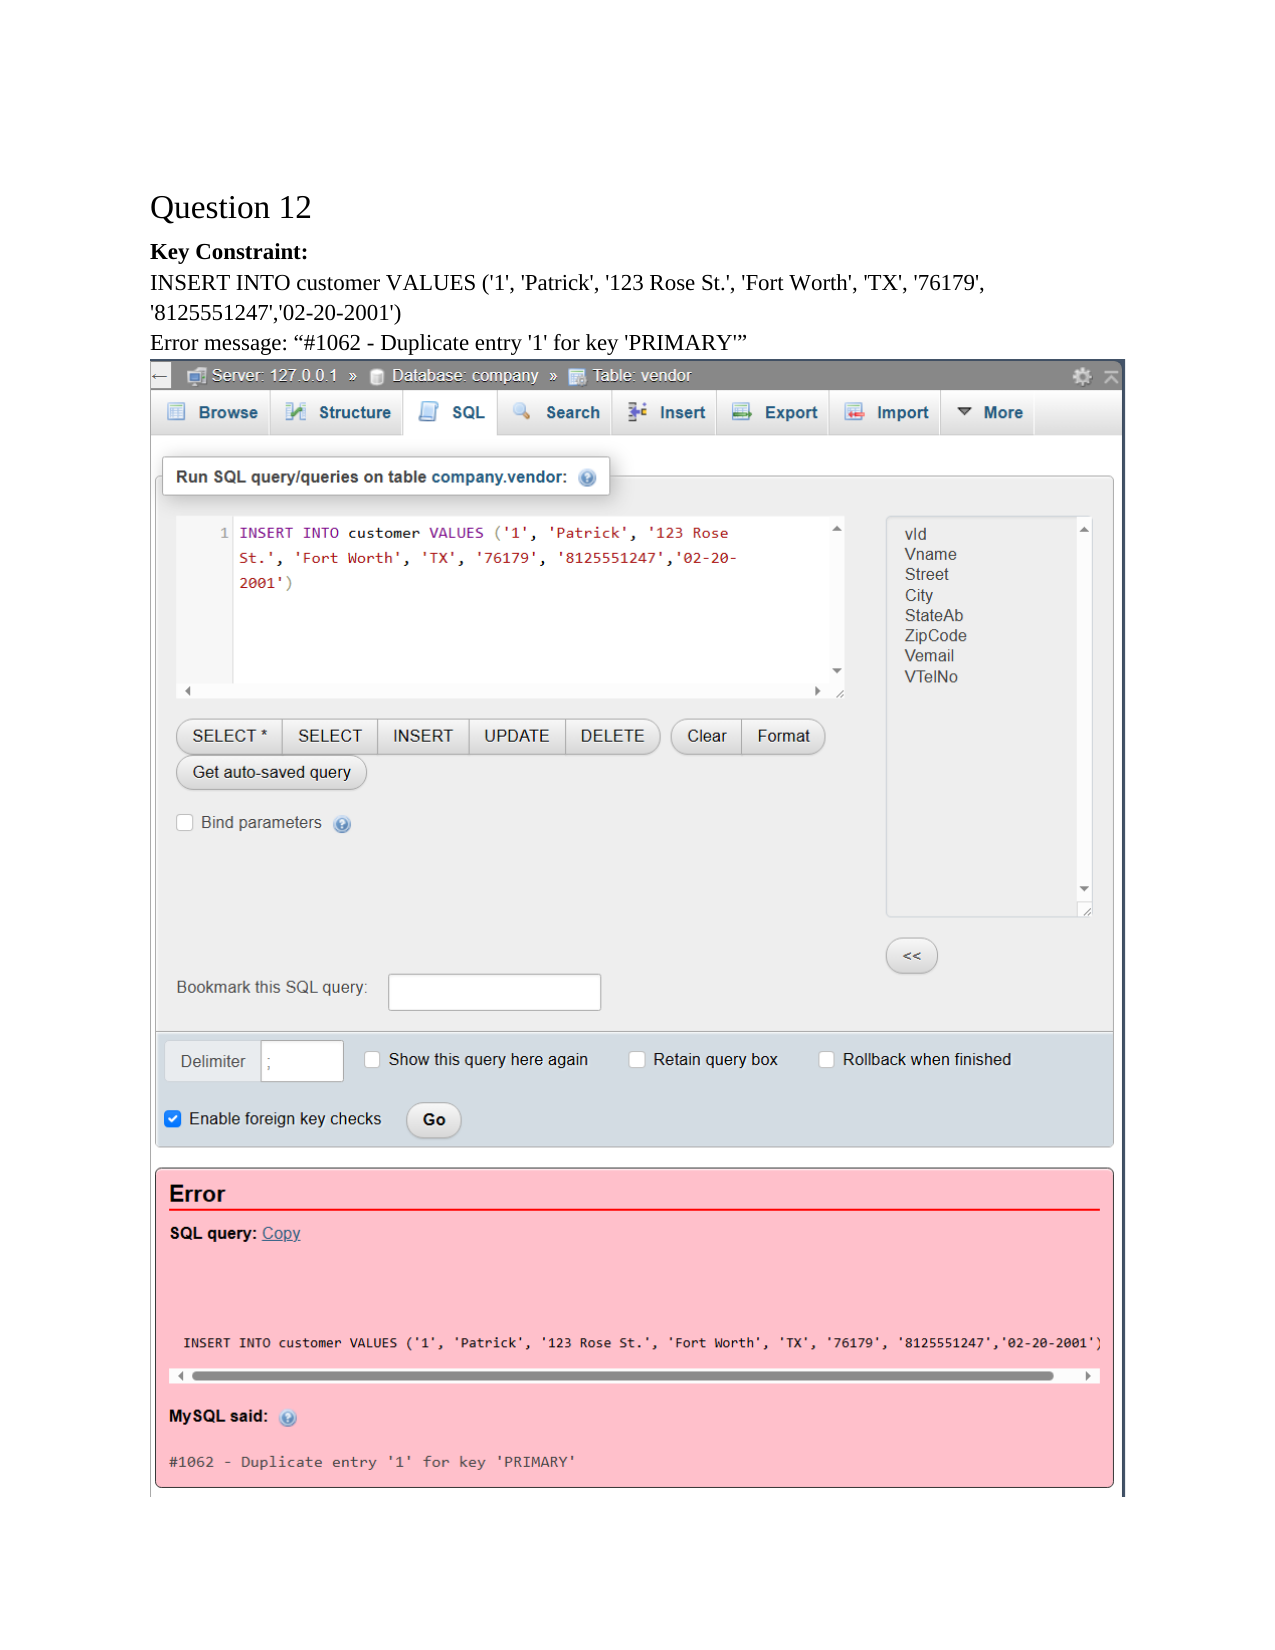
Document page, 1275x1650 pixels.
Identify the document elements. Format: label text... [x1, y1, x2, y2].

text Key Constraint: INSERT INTO customer VALUES ('1', 'Patrick', '123 Rose St.', 'Fort Worth', 'TX', '76179', '8125551247','02-20-2001') Error message: “#1062 - Duplicate entry '1' for key 'PRIMARY'” [150, 238, 1125, 359]
picture [150, 359, 1125, 1497]
subtitle Question 12 [150, 187, 1125, 226]
